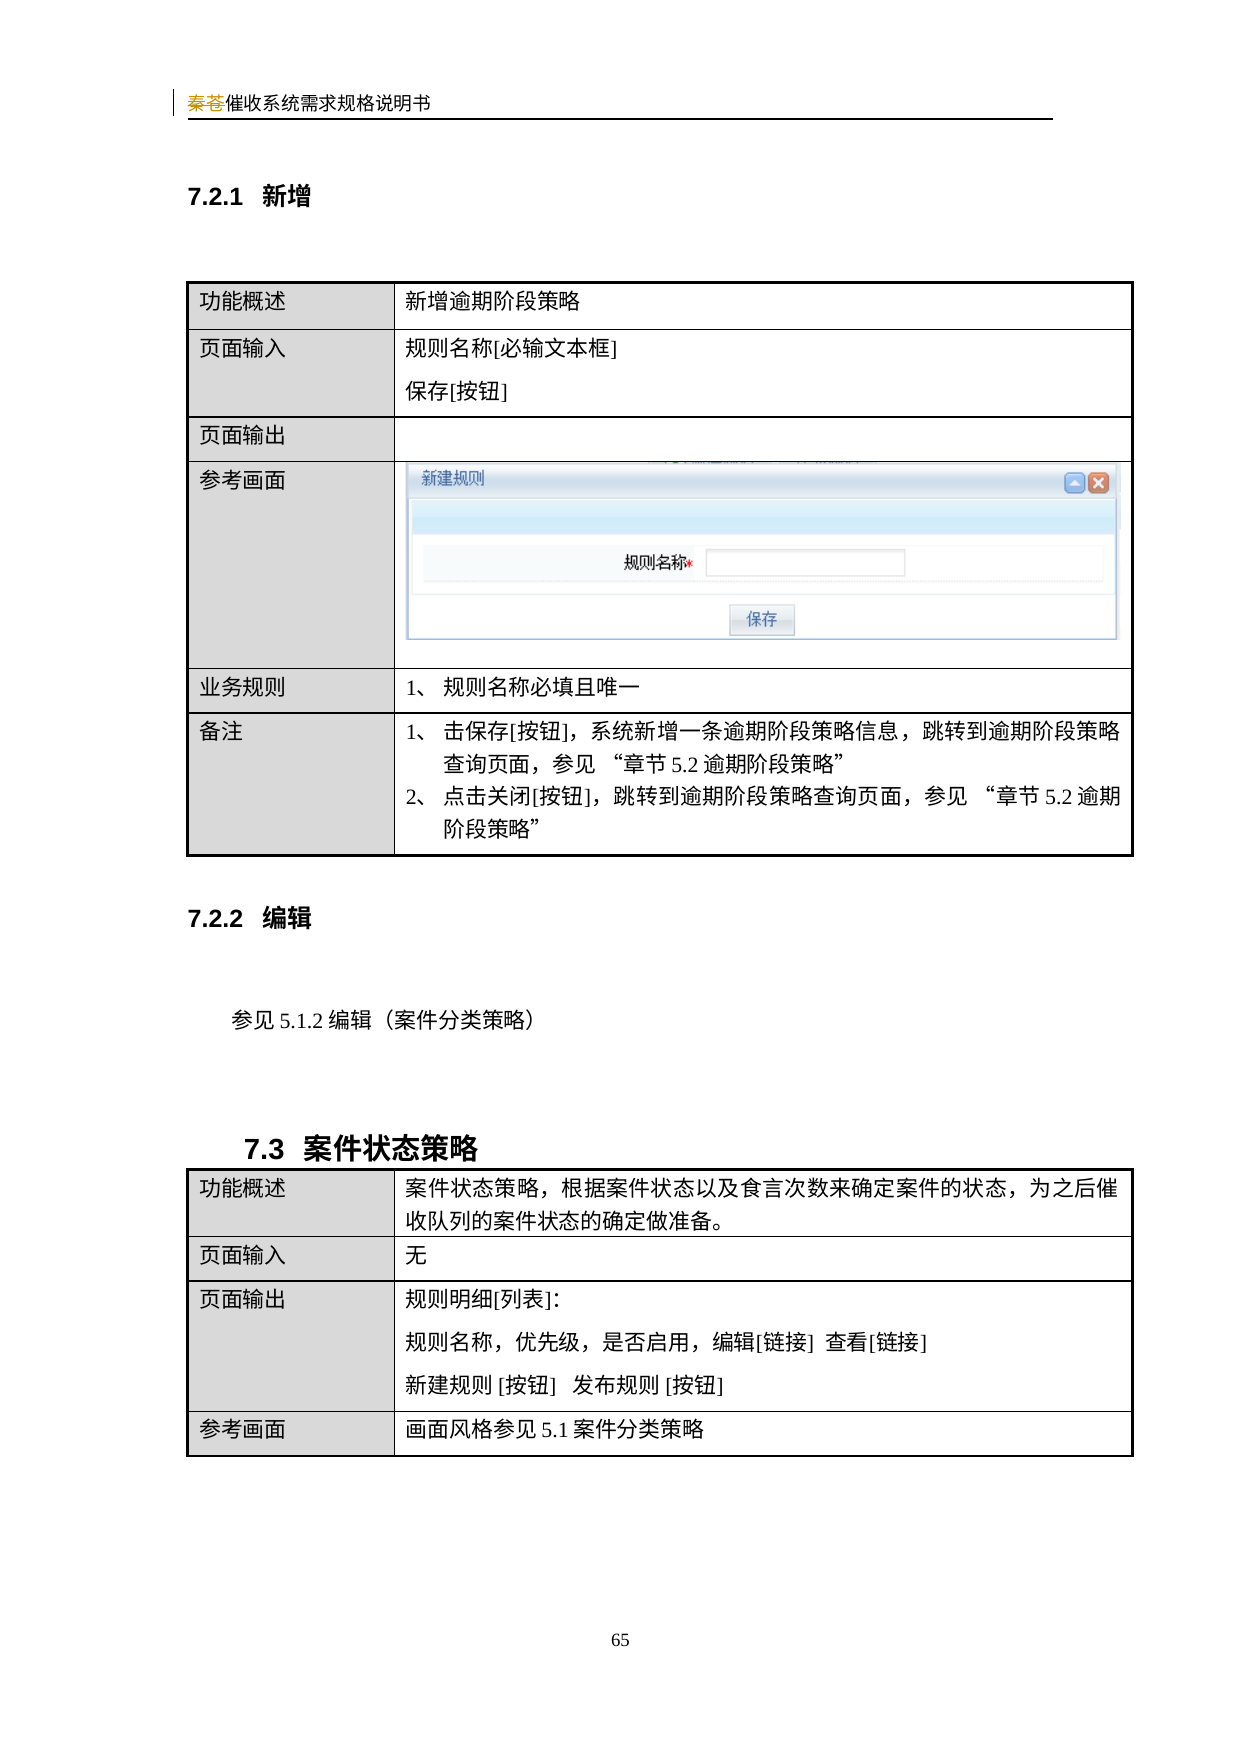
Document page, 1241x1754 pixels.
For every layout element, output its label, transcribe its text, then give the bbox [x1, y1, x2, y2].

table_cell 无 [395, 1237, 1131, 1280]
table_cell 参考画面 [189, 462, 394, 668]
text 参见5.1.2 编辑（案件分类策略） [187, 1003, 1053, 1035]
table_cell 规则名称必填且唯一 [395, 669, 1131, 712]
subtitle 编辑 [187, 884, 1053, 949]
table_cell 规则明细[列表]： 规则名称，优先级，是否启用，编辑[链接] 查看[链接] 新建规则 [按钮] 发布规则 [按钮] [395, 1282, 1131, 1411]
table_cell [395, 462, 1131, 668]
table_cell 页面输出 [189, 418, 394, 461]
table_cell [395, 418, 1131, 461]
table_cell 参考画面 [189, 1412, 394, 1455]
table_header 功能概述 [189, 1171, 394, 1236]
subtitle 新增 [187, 162, 1053, 227]
picture [405, 462, 1121, 640]
table_header 功能概述 [189, 284, 394, 329]
table_cell 页面输入 [189, 1237, 394, 1280]
table_cell 规则名称[必输文本框] 保存[按钮] [395, 330, 1131, 416]
table_cell 击保存[按钮]，系统新增一条逾期阶段策略信息，跳转到逾期阶段策略查询页面，参见 “章节5.2逾期阶段策略” 点击关闭[按钮]，跳转到逾期阶段策略查询页面，参见 “章节5.2逾期阶段策略” [395, 714, 1131, 854]
table_cell 页面输出 [189, 1282, 394, 1411]
table_header 案件状态策略，根据案件状态以及食言次数来确定案件的状态，为之后催收队列的案件状态的确定做准备。 [395, 1171, 1131, 1236]
subtitle 案件状态策略 [244, 1125, 1053, 1168]
table_header 新增逾期阶段策略 [395, 284, 1131, 329]
table_cell 业务规则 [189, 669, 394, 712]
table_cell 画面风格参见5.1案件分类策略 [395, 1412, 1131, 1455]
table_cell 页面输入 [189, 330, 394, 416]
table_cell 备注 [189, 714, 394, 854]
